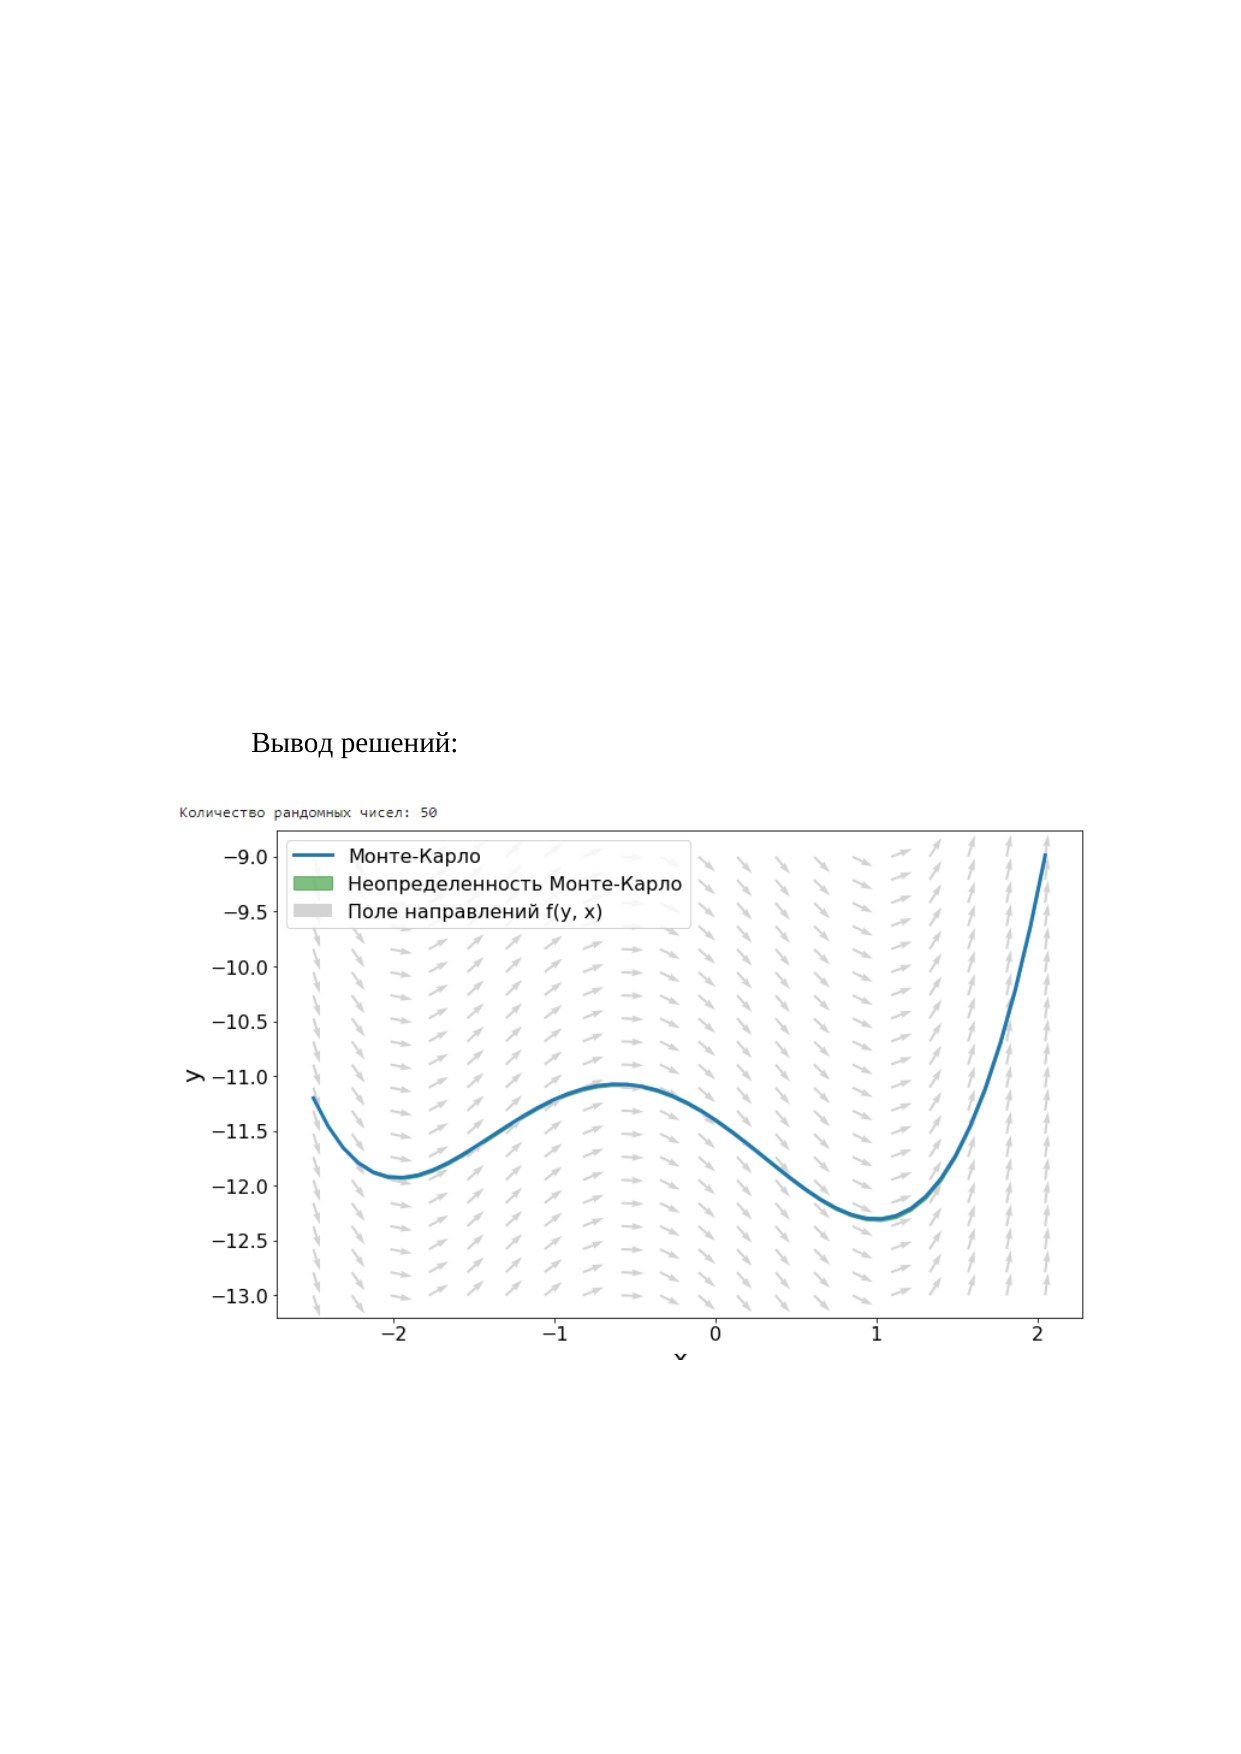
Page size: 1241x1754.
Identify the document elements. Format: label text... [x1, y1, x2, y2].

picture [177, 792, 1152, 1360]
text Вывод решений: [177, 725, 1152, 759]
